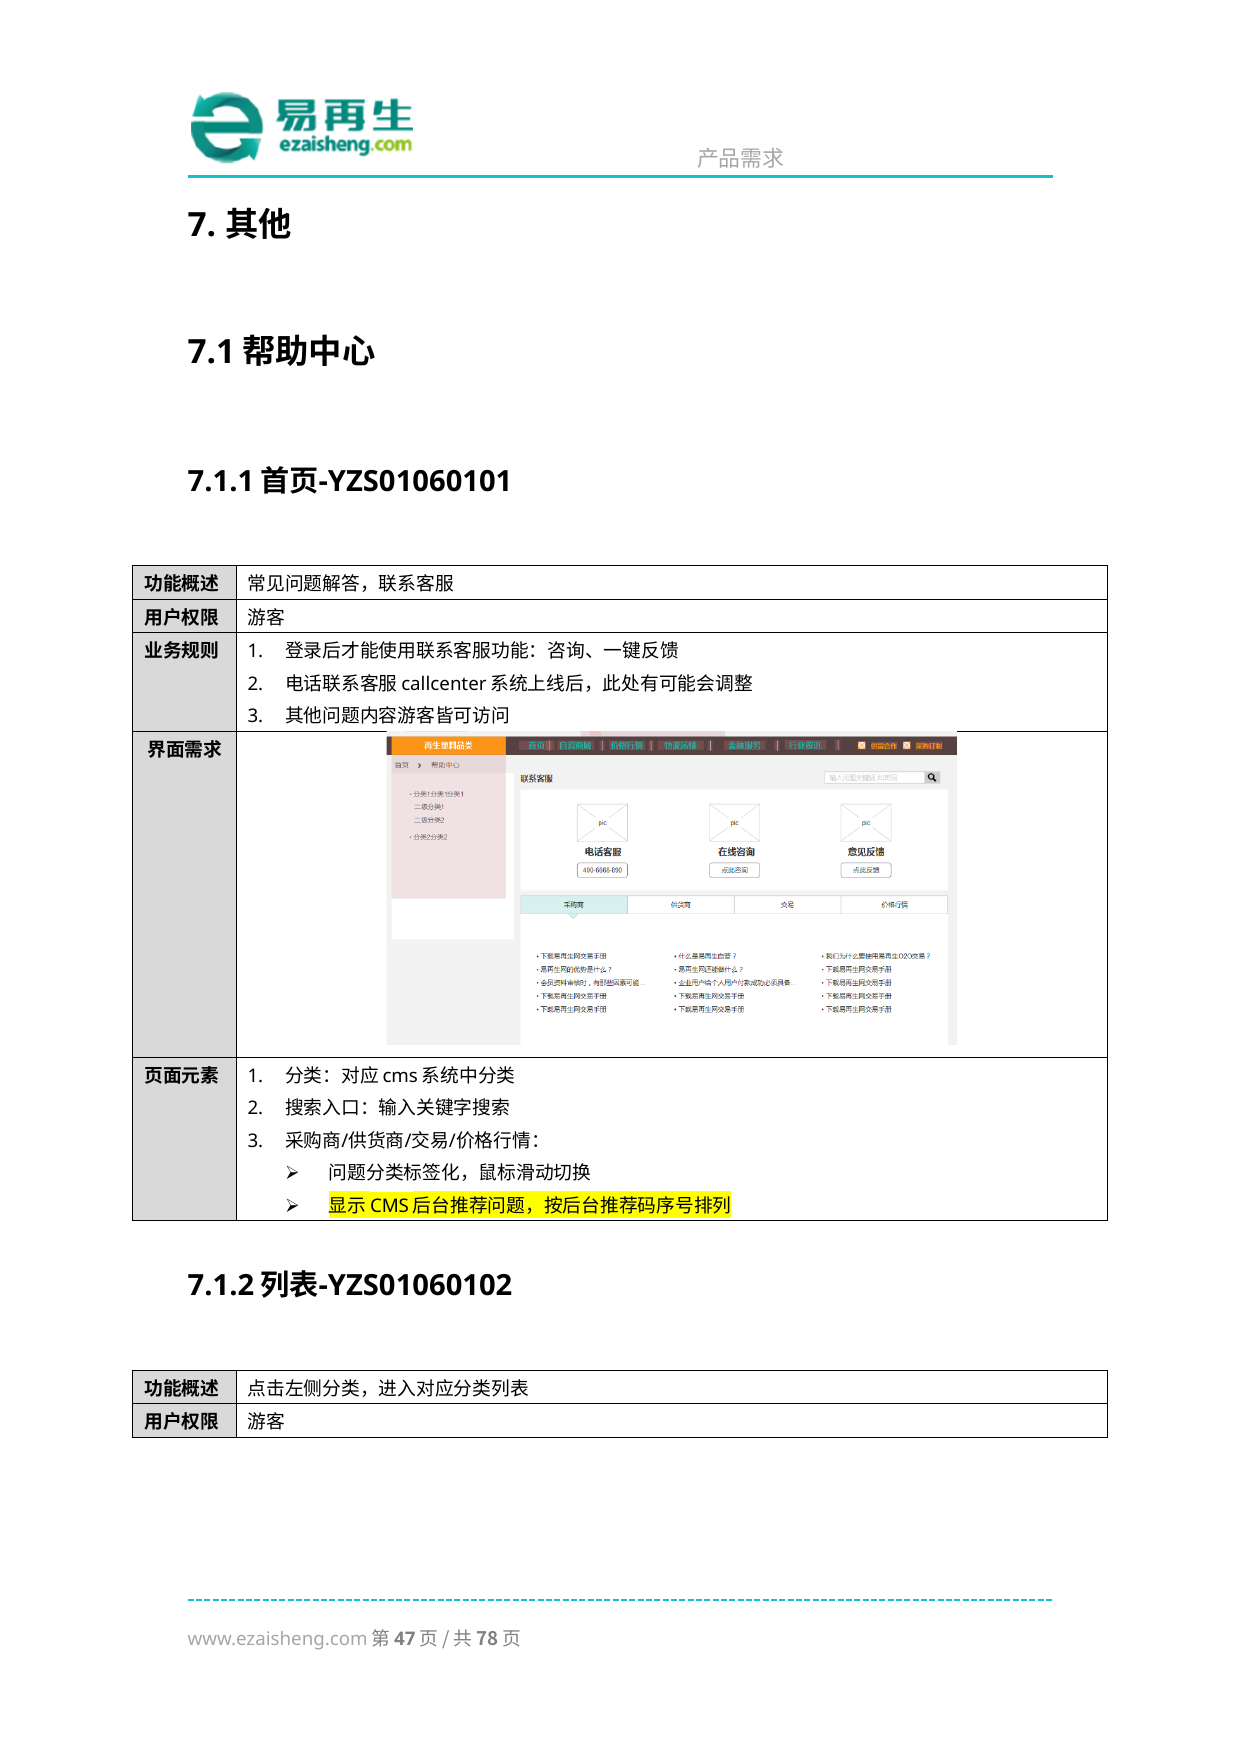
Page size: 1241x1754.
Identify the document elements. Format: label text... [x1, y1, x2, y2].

table_cell 业务规则 [133, 633, 236, 731]
subtitle 7.1.2列表-YZS01060102 [187, 1251, 1053, 1316]
table_header 功能概述 [133, 1371, 236, 1403]
table_cell 用户权限 [133, 1404, 236, 1437]
subtitle 7.1.1首页-YZS01060101 [187, 446, 1053, 511]
table_cell 分类：对应cms系统中分类 搜索入口：输入关键字搜索 采购商/供货商/交易/价格行情： 问题分类标签化，鼠标滑动切换 显示CMS后台推荐问题，按后台推荐码序号排列 [237, 1058, 1107, 1220]
table_cell 登录后才能使用联系客服功能：咨询、一键反馈 电话联系客服callcenter系统上线后，此处有可能会调整 其他问题内容游客皆可访问 [237, 633, 1107, 731]
table_header 功能概述 [133, 566, 236, 599]
table_header 常见问题解答，联系客服 [237, 566, 1107, 599]
subtitle 7.1帮助中心 [187, 317, 1053, 382]
table_cell 界面需求 [133, 732, 236, 1057]
table_cell 页面元素 [133, 1058, 236, 1220]
table_cell [237, 732, 1107, 1057]
table_cell 游客 [237, 600, 1107, 632]
table_header 点击左侧分类，进入对应分类列表 [237, 1371, 1107, 1403]
subtitle 其他 [187, 189, 1053, 254]
table_cell 游客 [237, 1404, 1107, 1437]
table_cell 用户权限 [133, 600, 236, 632]
picture [386, 731, 957, 1045]
picture [187, 88, 418, 167]
